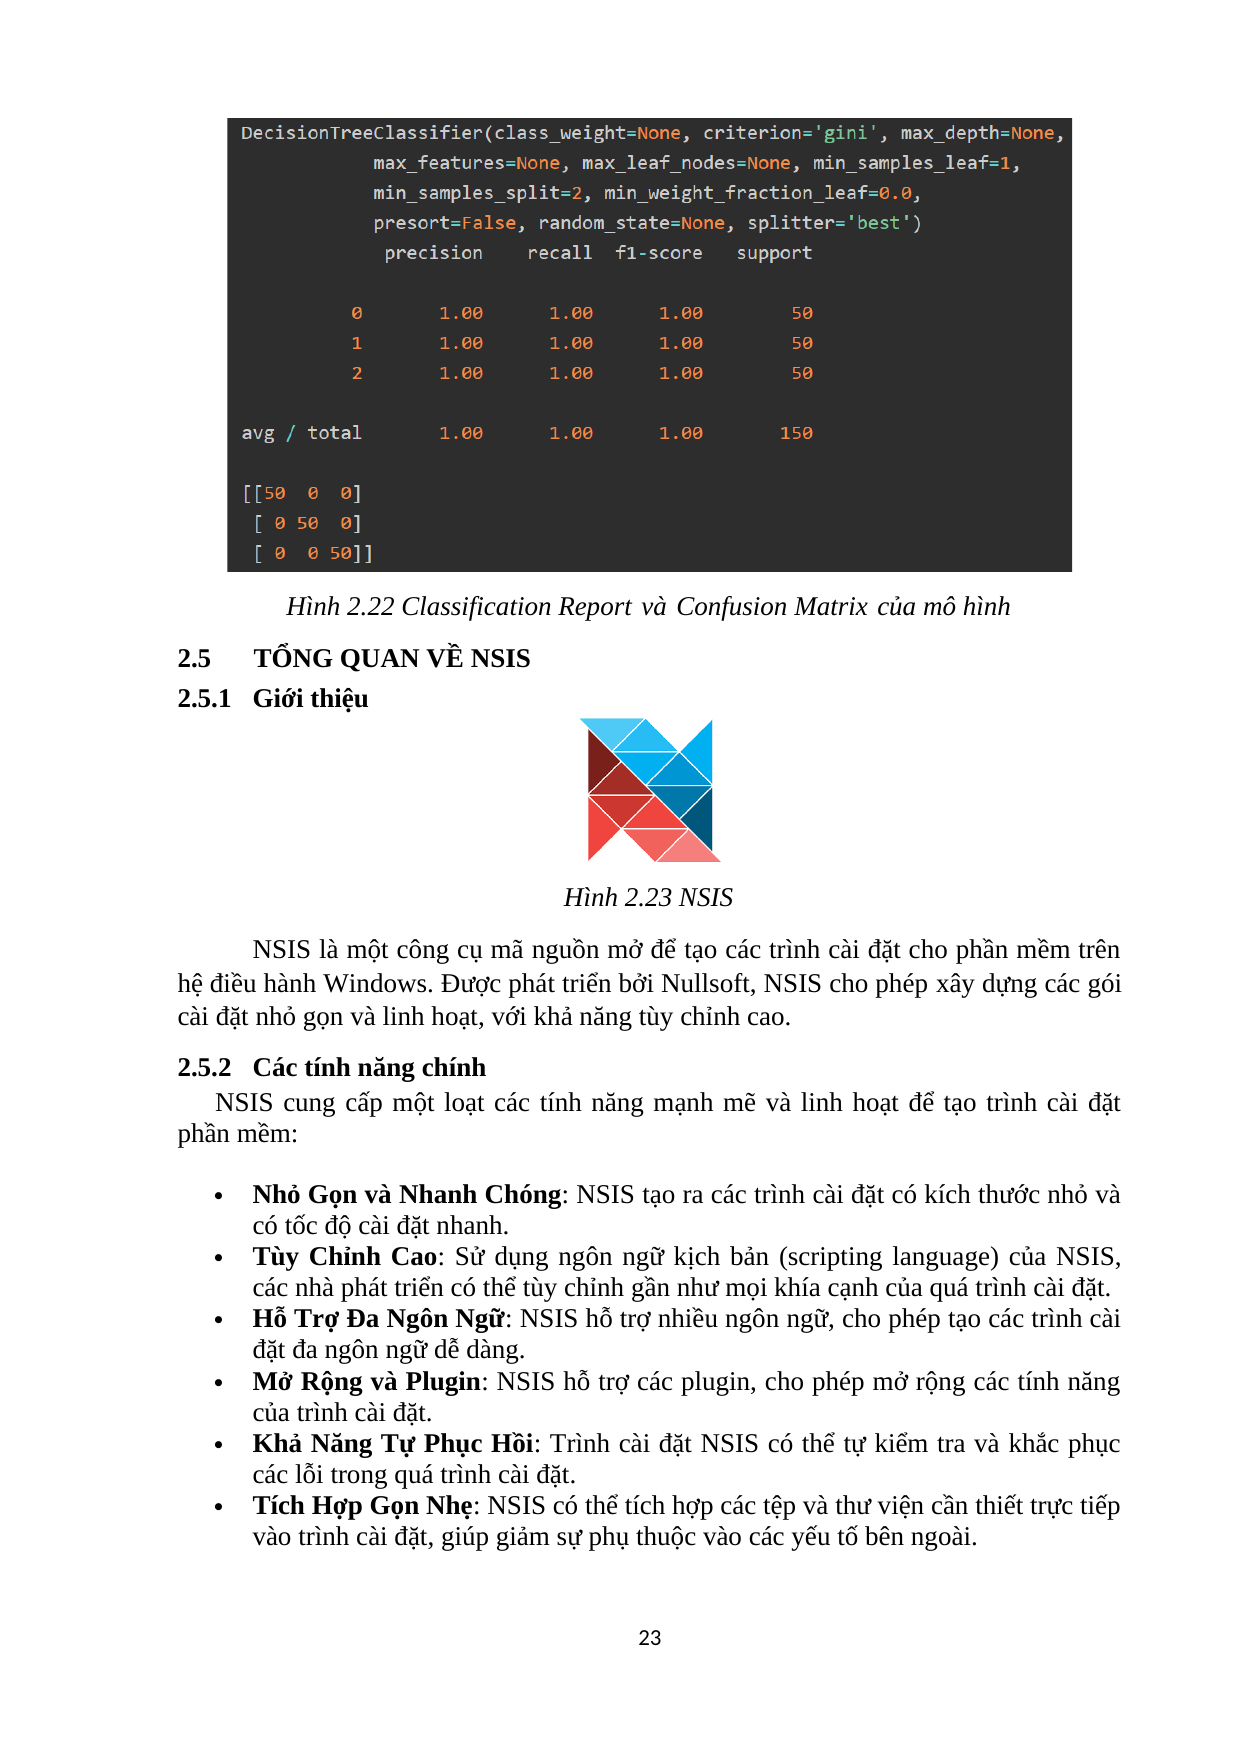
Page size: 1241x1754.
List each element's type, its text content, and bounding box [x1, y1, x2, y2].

picture [577, 717, 723, 863]
text NSIS cung cấp một loạt các tính năng mạnh mẽ và linh hoạt để tạo trình cài đặt phần mềm: [177, 1086, 1122, 1149]
list Tích Hợp Gọn Nhẹ: NSIS có thể tích hợp các tệp và thư viện cần thiết trực tiếp vào trình cài đặt, giúp giảm sự phụ thuộc vào các yếu tố bên ngoài. [215, 1489, 1122, 1552]
list Nhỏ Gọn và Nhanh Chóng: NSIS tạo ra các trình cài đặt có kích thước nhỏ và có tốc độ cài đặt nhanh. [215, 1178, 1122, 1240]
picture [227, 118, 1073, 572]
list Mở Rộng và Plugin: NSIS hỗ trợ các plugin, cho phép mở rộng các tính năng của trình cài đặt. [215, 1365, 1122, 1427]
list Tùy Chỉnh Cao: Sử dụng ngôn ngữ kịch bản (scripting language) của NSIS, các nhà phát triển có thể tùy chỉnh gần như mọi khía cạnh của quá trình cài đặt. [215, 1240, 1122, 1302]
list Hỗ Trợ Đa Ngôn Ngữ: NSIS hỗ trợ nhiều ngôn ngữ, cho phép tạo các trình cài đặt đa ngôn ngữ dễ dàng. [215, 1302, 1122, 1365]
text NSIS là một công cụ mã nguồn mở để tạo các trình cài đặt cho phần mềm trên hệ điều hành Windows. Được phát triển bởi Nullsoft, NSIS cho phép xây dựng các gói cài đặt nhỏ gọn và linh hoạt, với khả năng tùy chỉnh cao. [177, 933, 1122, 1032]
text Hình 2.23 NSIS [177, 881, 1122, 913]
subtitle TỔNG QUAN VỀ NSIS [177, 642, 1122, 673]
subtitle Giới thiệu [177, 682, 1122, 713]
text Hình 2.22 Classification Report và Confusion Matrix của mô hình [177, 590, 1122, 621]
list Khả Năng Tự Phục Hồi: Trình cài đặt NSIS có thể tự kiểm tra và khắc phục các lỗi trong quá trình cài đặt. [215, 1427, 1122, 1489]
subtitle Các tính năng chính [177, 1051, 1122, 1082]
